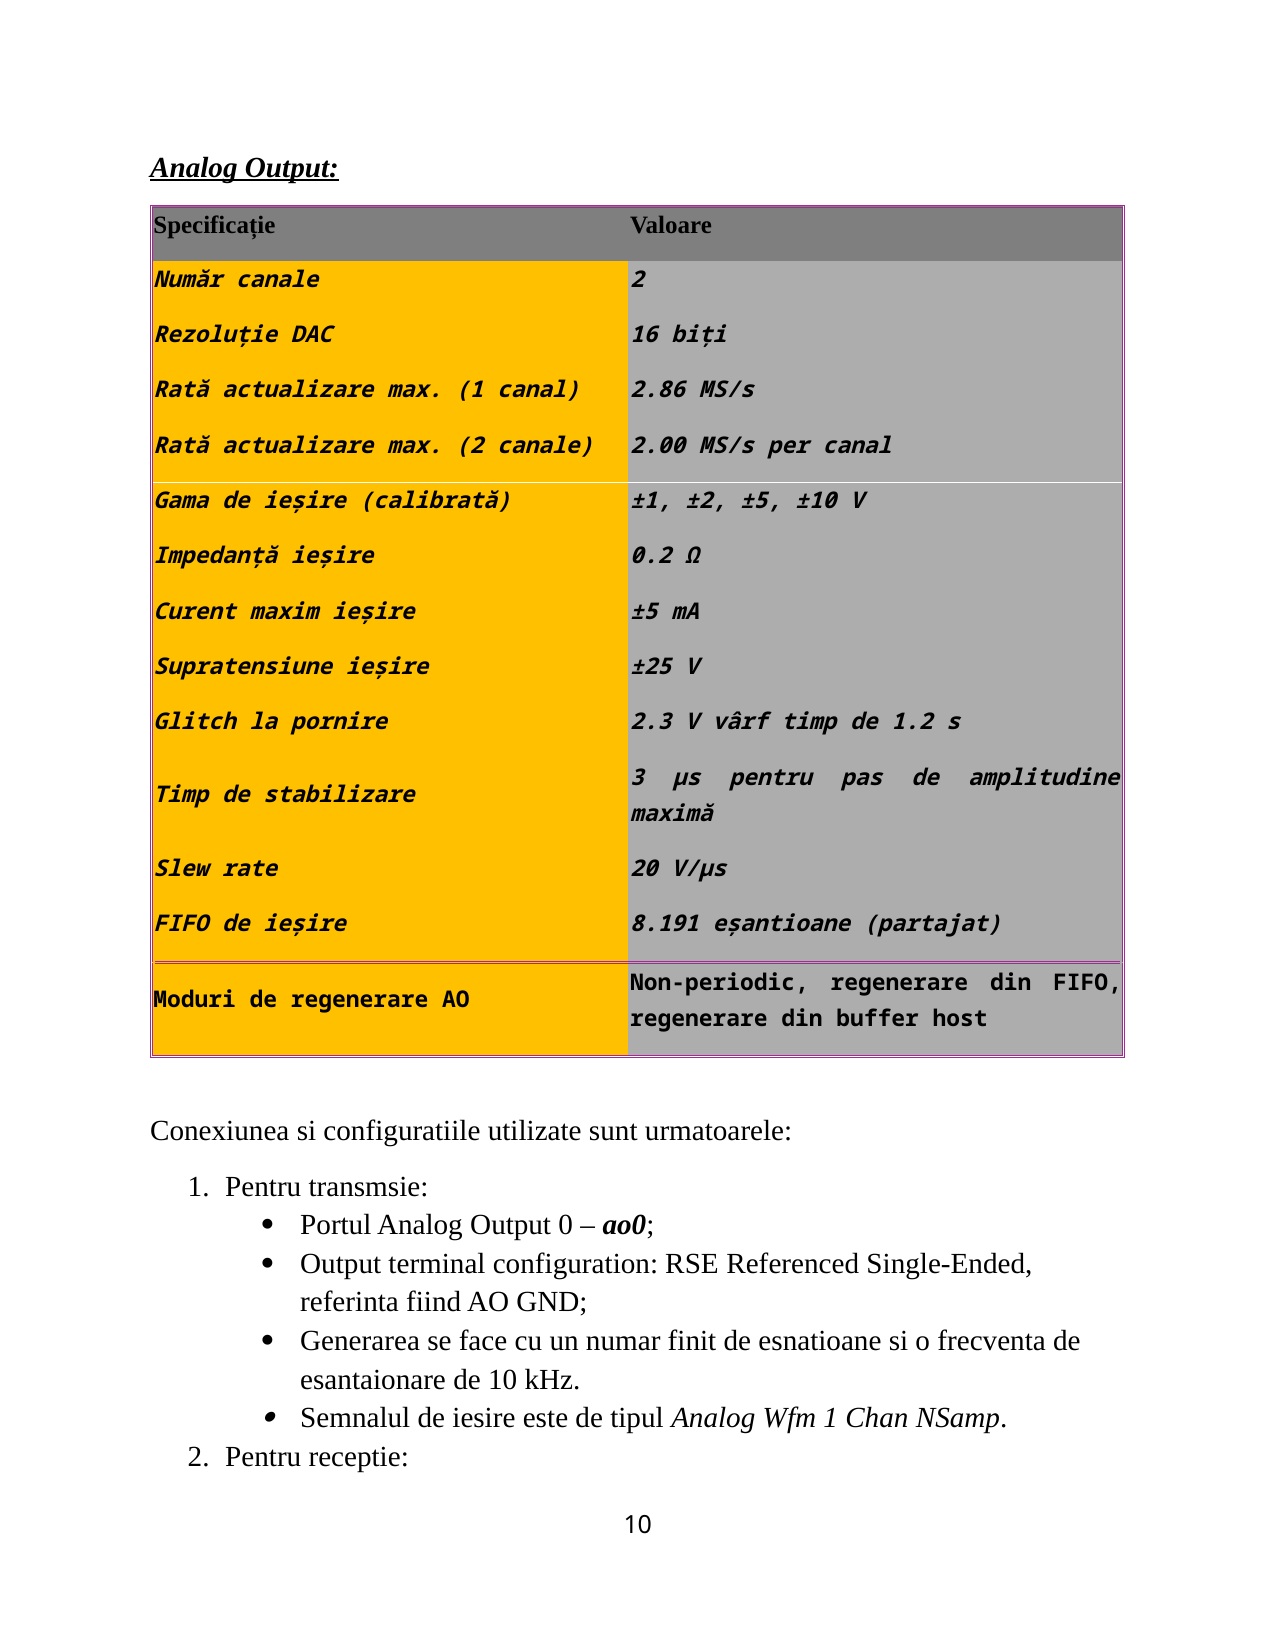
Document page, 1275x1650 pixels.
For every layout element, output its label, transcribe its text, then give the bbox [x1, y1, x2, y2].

table_cell 0.2 Ω [628, 538, 1122, 593]
table_cell Rată actualizare max. (2 canale) [153, 427, 628, 482]
table_cell 2.86 MS/s [628, 372, 1122, 427]
list Semnalul de iesire este de tipul Analog Wfm 1 Chan NSamp. [262, 1400, 1125, 1434]
table_cell Curent maxim ieșire [153, 593, 628, 648]
list Portul Analog Output 0 – ao0; [262, 1207, 1125, 1241]
table_cell 3 µs pentru pas de amplitudine maximă [628, 759, 1122, 850]
table_header Valoare [628, 208, 1122, 261]
table_header Specificație [153, 208, 628, 261]
table_cell 8.191 eșantioane (partajat) [628, 906, 1122, 961]
table_cell Glitch la pornire [153, 704, 628, 759]
table_cell 16 biți [628, 316, 1122, 372]
text Analog Output: [150, 150, 1125, 183]
table_cell Moduri de regenerare AO [153, 961, 628, 1055]
list Pentru receptie: [187, 1439, 1125, 1472]
list Generarea se face cu un numar finit de esnatioane si o frecventa de esantaionare de 10 kHz. [262, 1323, 1125, 1395]
table_cell FIFO de ieșire [153, 906, 628, 961]
table_cell Impedanță ieșire [153, 538, 628, 593]
table_cell Gama de ieșire (calibrată) [153, 483, 628, 538]
list Output terminal configuration: RSE Referenced Single-Ended, referinta fiind AO GND; [262, 1246, 1125, 1318]
table_cell Număr canale [153, 261, 628, 316]
table_cell Non-periodic, regenerare din FIFO, regenerare din buffer host [628, 961, 1122, 1055]
table_cell 2 [628, 261, 1122, 316]
table_cell Timp de stabilizare [153, 759, 628, 850]
table_cell Supratensiune ieșire [153, 648, 628, 704]
table_cell ±5 mA [628, 593, 1122, 648]
table_cell ±1, ±2, ±5, ±10 V [628, 483, 1122, 538]
table_cell ±25 V [628, 648, 1122, 704]
table_cell 2.3 V vârf timp de 1.2 s [628, 704, 1122, 759]
list Pentru transmsie: [187, 1169, 1125, 1202]
table_cell Slew rate [153, 850, 628, 906]
table_cell 20 V/µs [628, 850, 1122, 906]
table_cell Rată actualizare max. (1 canal) [153, 372, 628, 427]
table_cell 2.00 MS/s per canal [628, 427, 1122, 482]
text Conexiunea si configuratiile utilizate sunt urmatoarele: [150, 1113, 1125, 1147]
table_cell Rezoluție DAC [153, 316, 628, 372]
